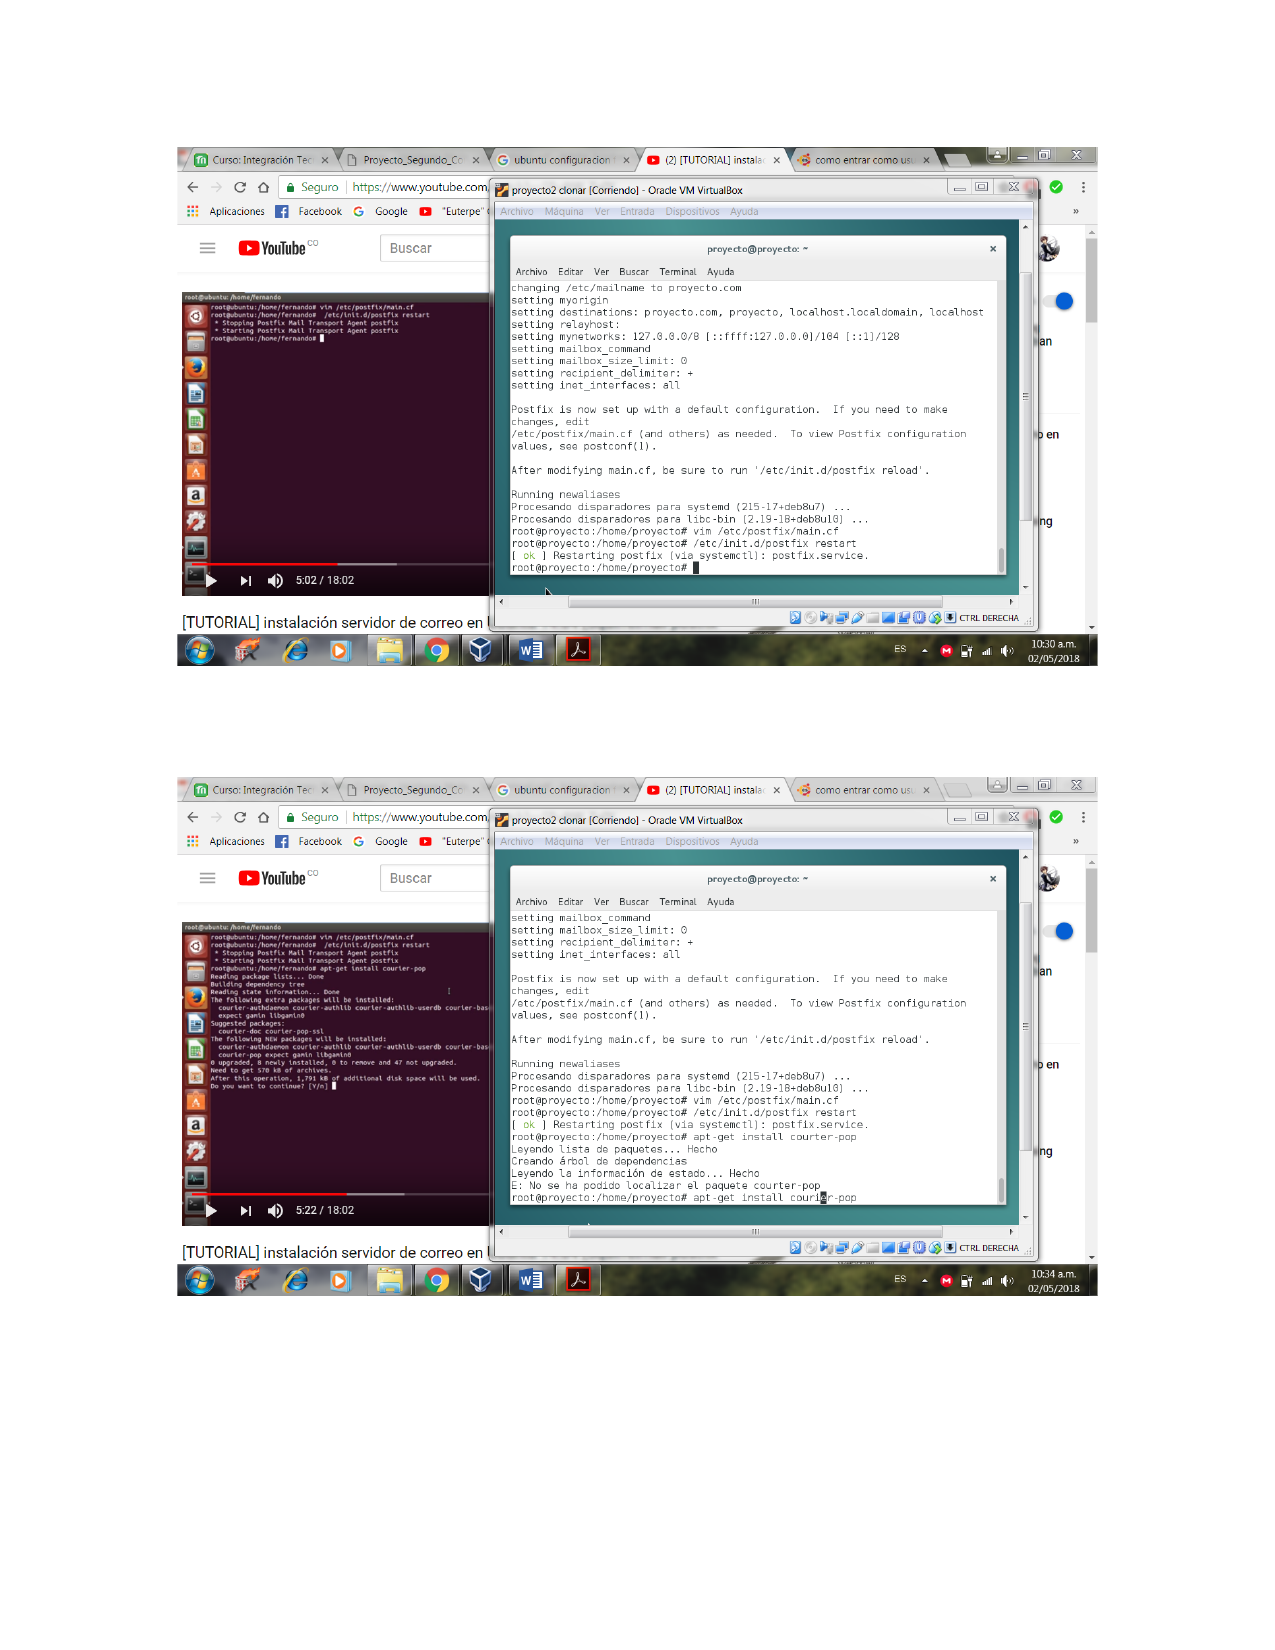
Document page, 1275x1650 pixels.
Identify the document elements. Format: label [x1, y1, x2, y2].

picture [177, 777, 1098, 1296]
picture [177, 147, 1098, 666]
